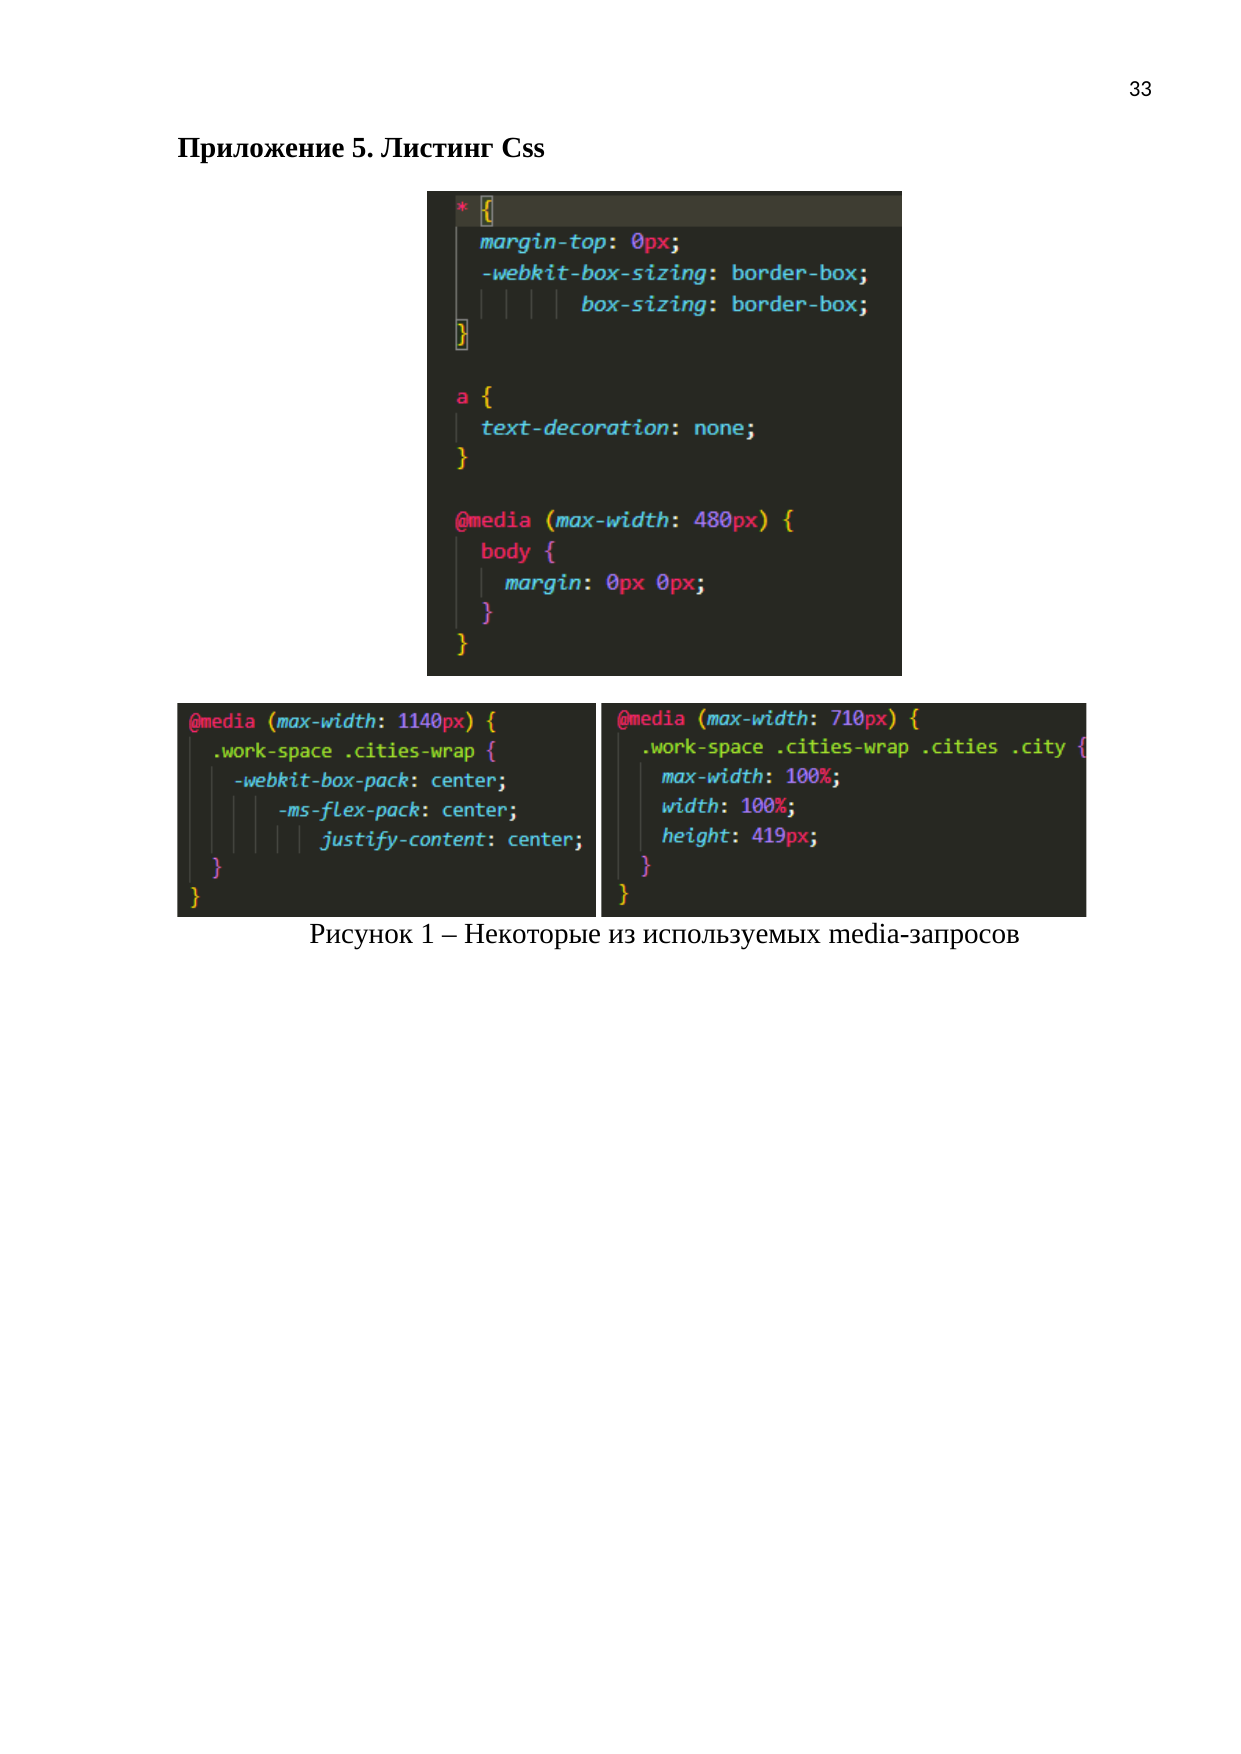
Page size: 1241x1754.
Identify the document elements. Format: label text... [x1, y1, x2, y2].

subtitle Приложение 5. Листинг Css [177, 130, 1152, 163]
picture [601, 703, 1087, 917]
picture [177, 703, 596, 917]
picture [427, 191, 902, 676]
text Рисунок 1 – Некоторые из используемых media-запросов [177, 916, 1152, 950]
